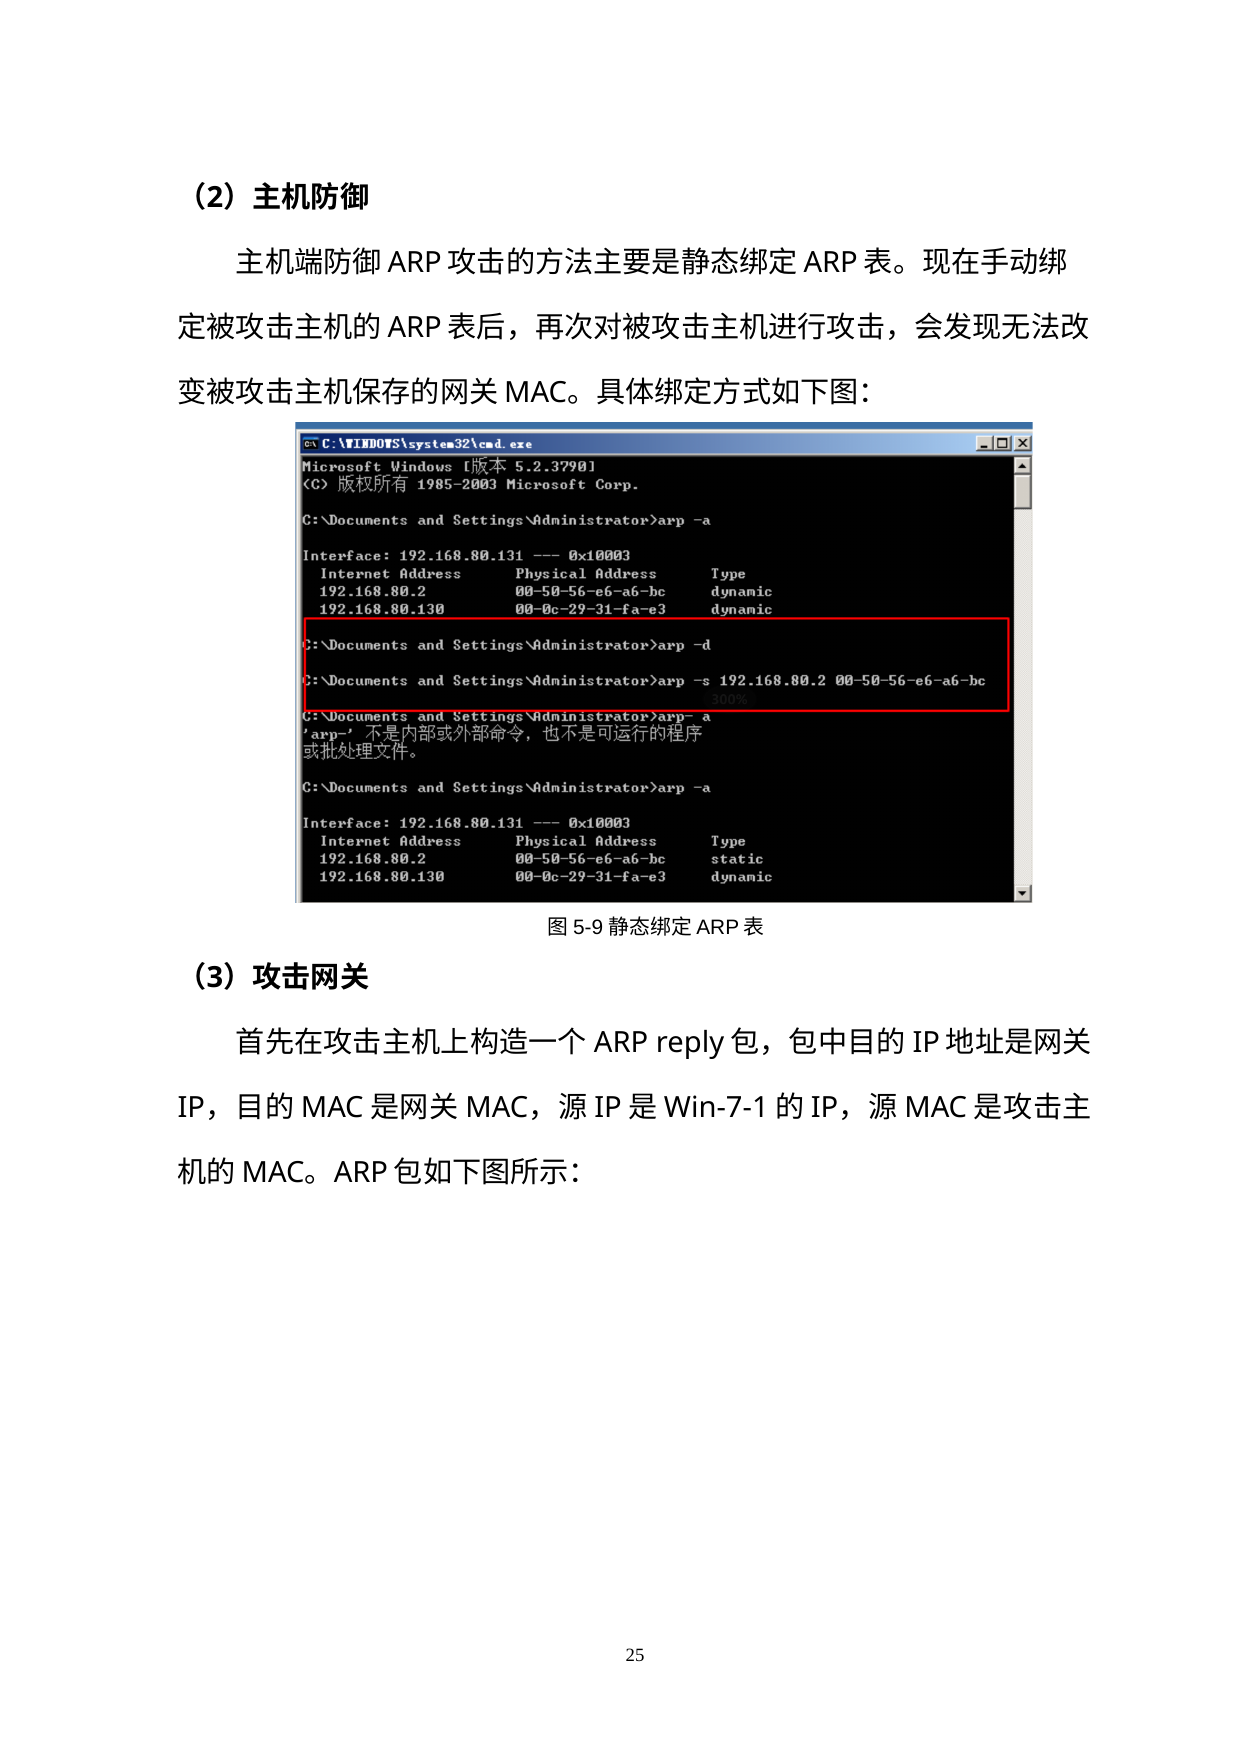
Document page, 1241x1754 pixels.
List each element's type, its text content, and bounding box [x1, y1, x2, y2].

picture [295, 422, 1033, 903]
text 首先在攻击主机上构造一个ARP reply包，包中目的IP地址是网关IP，目的MAC是网关MAC，源IP是Win-7-1的IP，源MAC是攻击主机的MAC。ARP包如下图所示： [177, 1007, 1092, 1202]
text （2）主机防御 [177, 162, 1092, 227]
text （3）攻击网关 [177, 942, 1092, 1007]
text 主机端防御ARP攻击的方法主要是静态绑定ARP表。现在手动绑定被攻击主机的ARP表后，再次对被攻击主机进行攻击，会发现无法改变被攻击主机保存的网关MAC。具体绑定方式如下图： [177, 227, 1092, 422]
text 图 5-9 静态绑定ARP表 [177, 909, 1092, 942]
